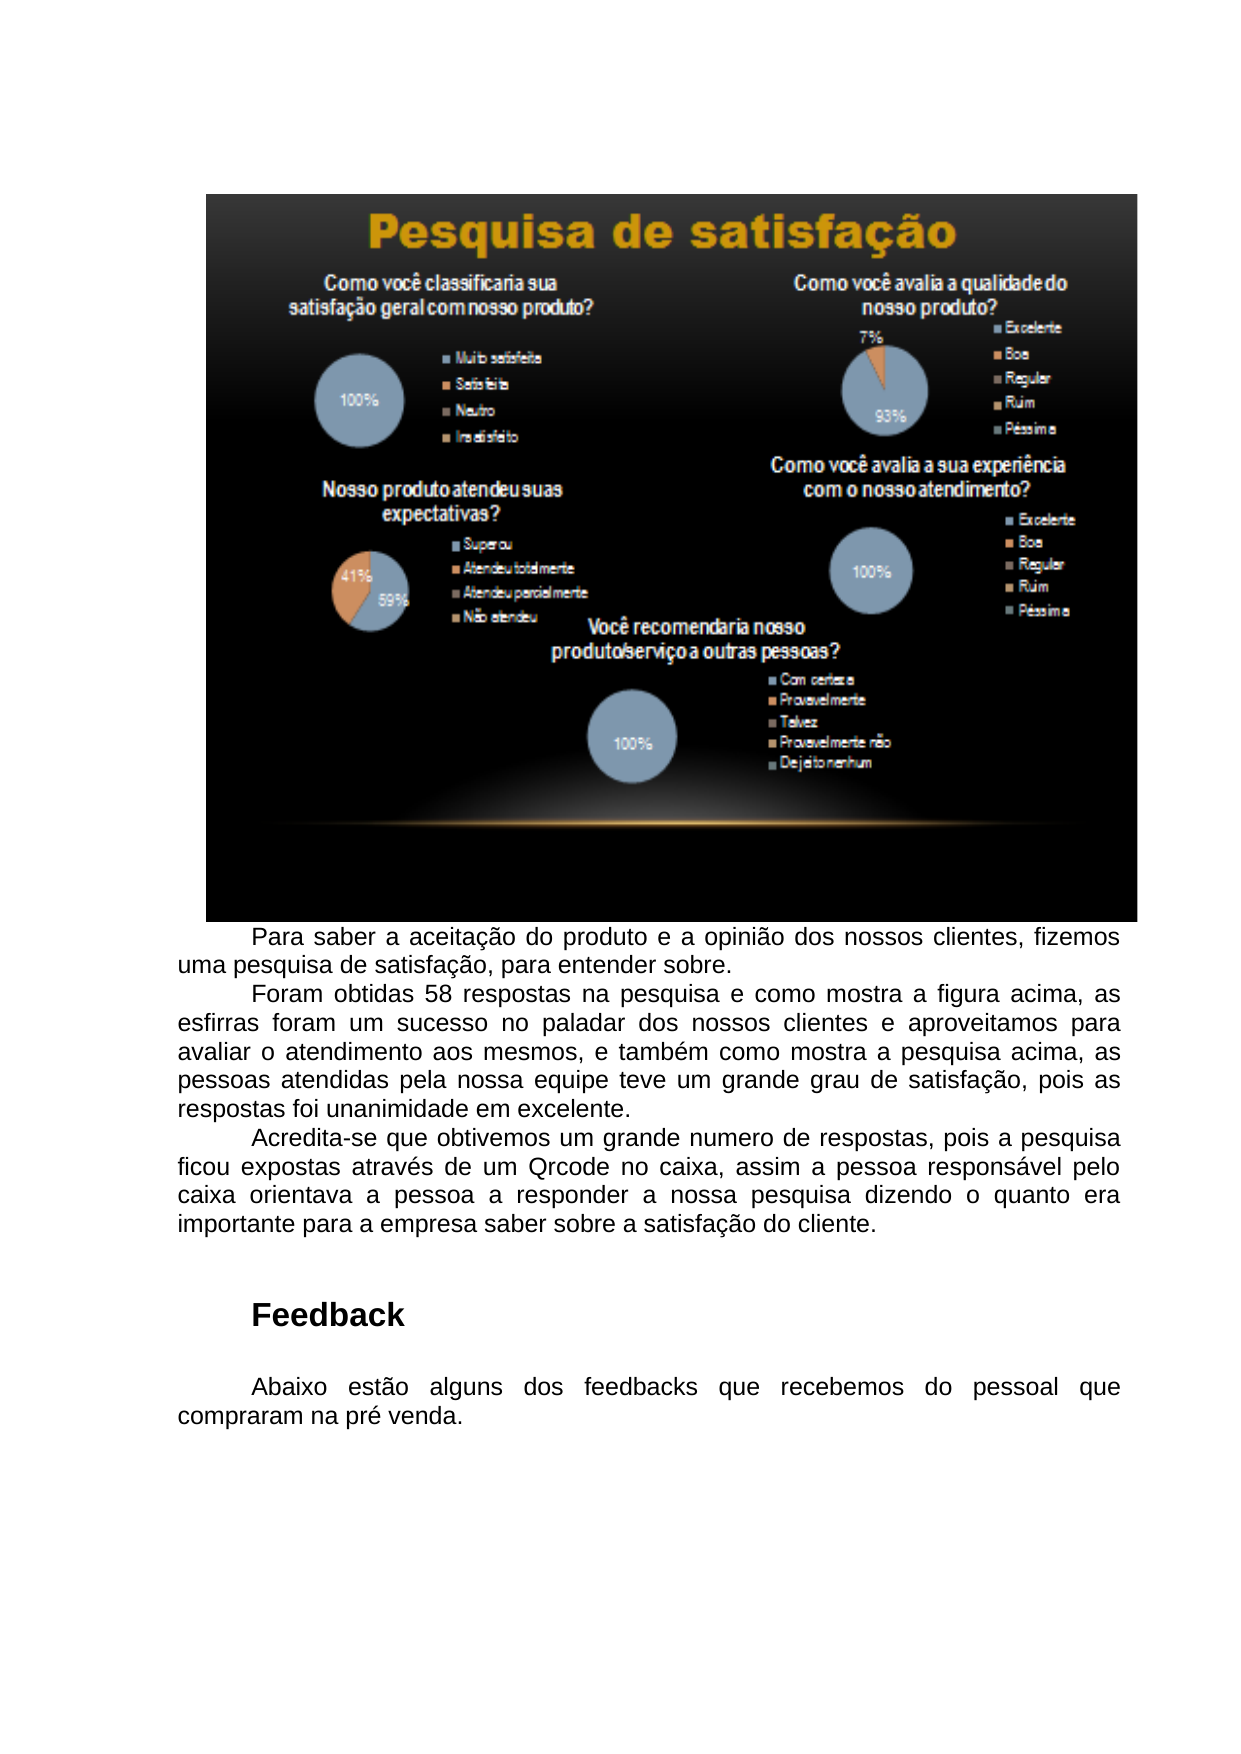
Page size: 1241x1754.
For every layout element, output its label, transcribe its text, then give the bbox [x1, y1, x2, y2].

text Foram obtidas 58 respostas na pesquisa e como mostra a figura acima, as esfirras foram um sucesso no paladar dos nossos clientes e aproveitamos para avaliar o atendimento aos mesmos, e também como mostra a pesquisa acima, as pessoas atendidas pela nossa equipe teve um grande grau de satisfação, pois as respostas foi unanimidade em excelente. [177, 979, 1122, 1123]
picture [206, 194, 1138, 922]
text Acredita-se que obtivemos um grande numero de respostas, pois a pesquisa ficou expostas através de um Qrcode no caixa, assim a pessoa responsável pelo caixa orientava a pessoa a responder a nossa pesquisa dizendo o quanto era importante para a empresa saber sobre a satisfação do cliente. [177, 1123, 1122, 1238]
text Abaixo estão alguns dos feedbacks que recebemos do pessoal que compraram na pré venda. [177, 1372, 1122, 1430]
text Feedback [177, 1295, 1122, 1334]
